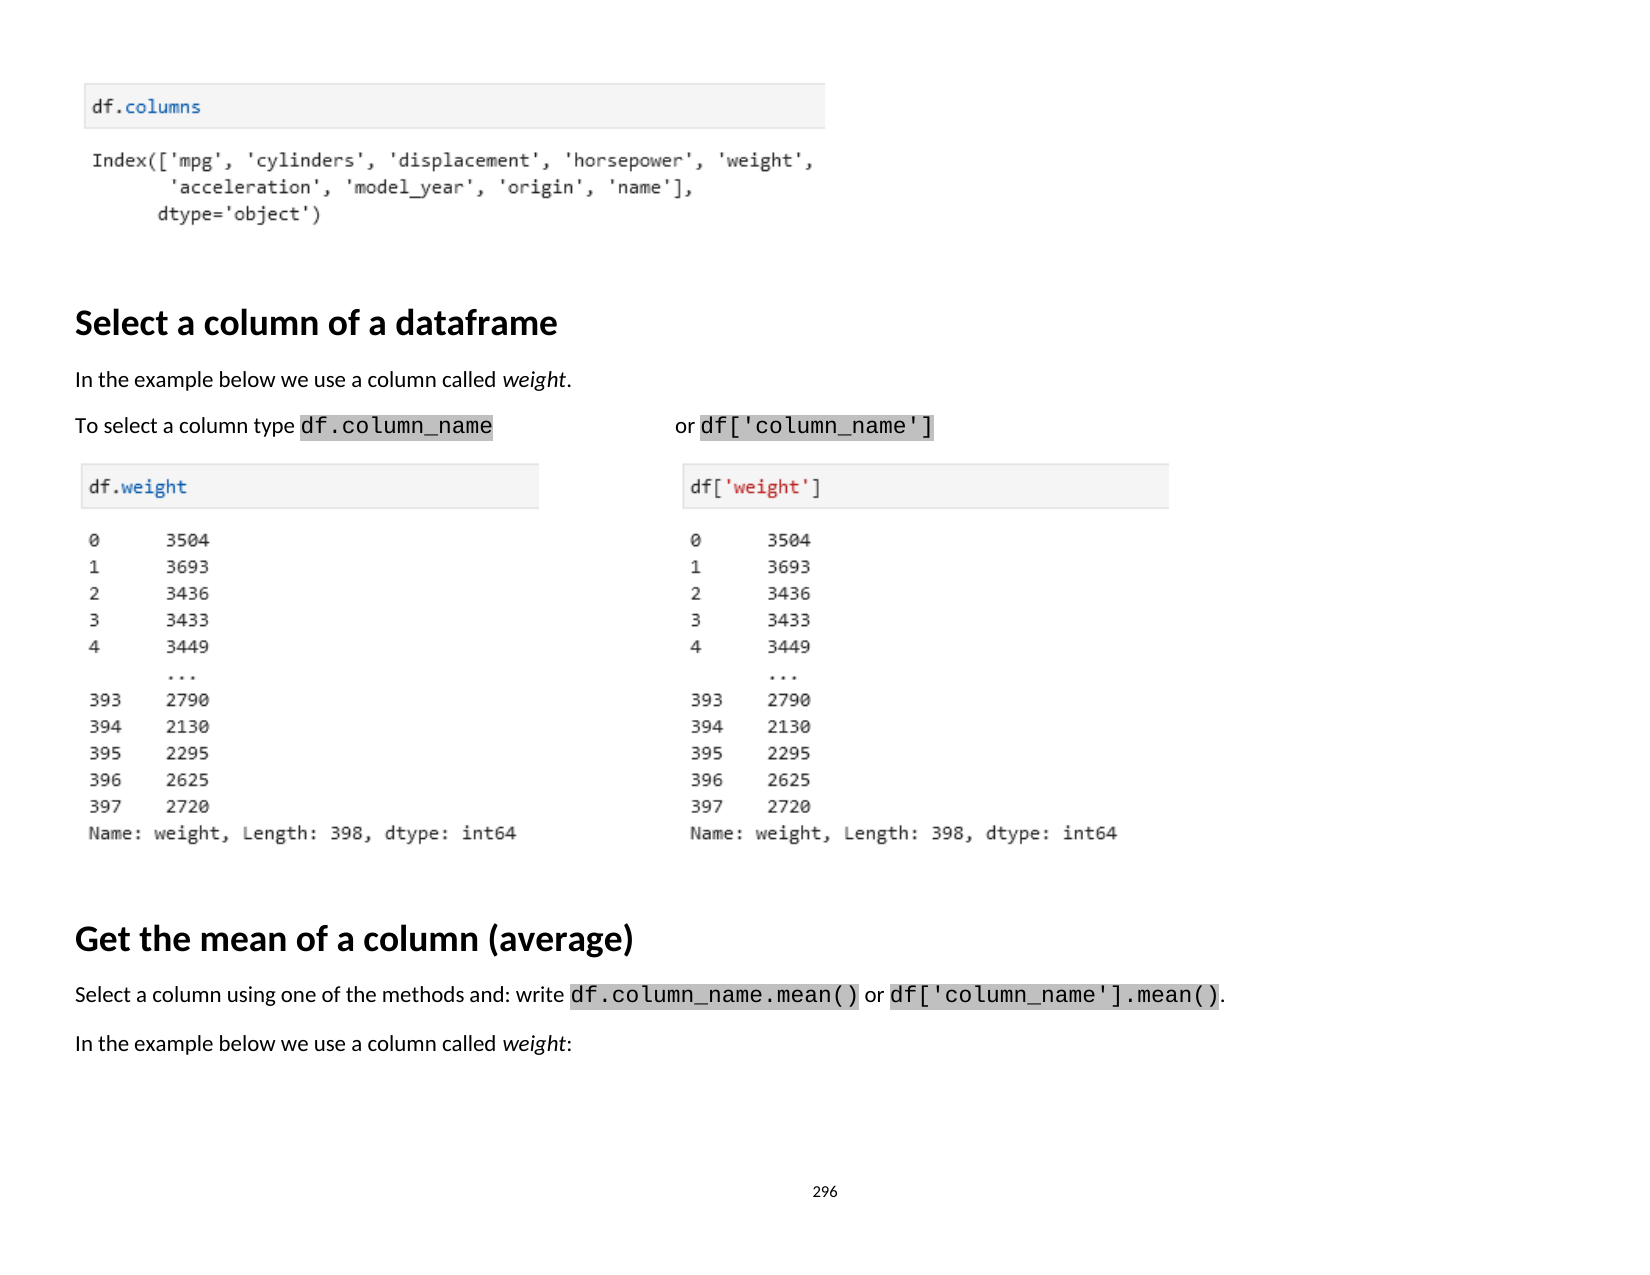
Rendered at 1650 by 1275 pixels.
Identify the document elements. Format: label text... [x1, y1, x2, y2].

text In the example below we use a column called weight: [75, 1029, 1575, 1057]
text To select a column type df.column_name or df['column_name'] [75, 412, 1575, 441]
text Get the mean of a column (average) [75, 914, 1575, 960]
picture [75, 459, 539, 849]
text Select a column using one of the methods and: write df.column_name.mean() or df['column_name'].mean(). [75, 981, 1575, 1010]
text Select a column of a dataframe [75, 298, 1575, 344]
picture [675, 459, 1169, 849]
picture [75, 75, 826, 233]
text In the example below we use a column called weight. [75, 365, 1575, 393]
